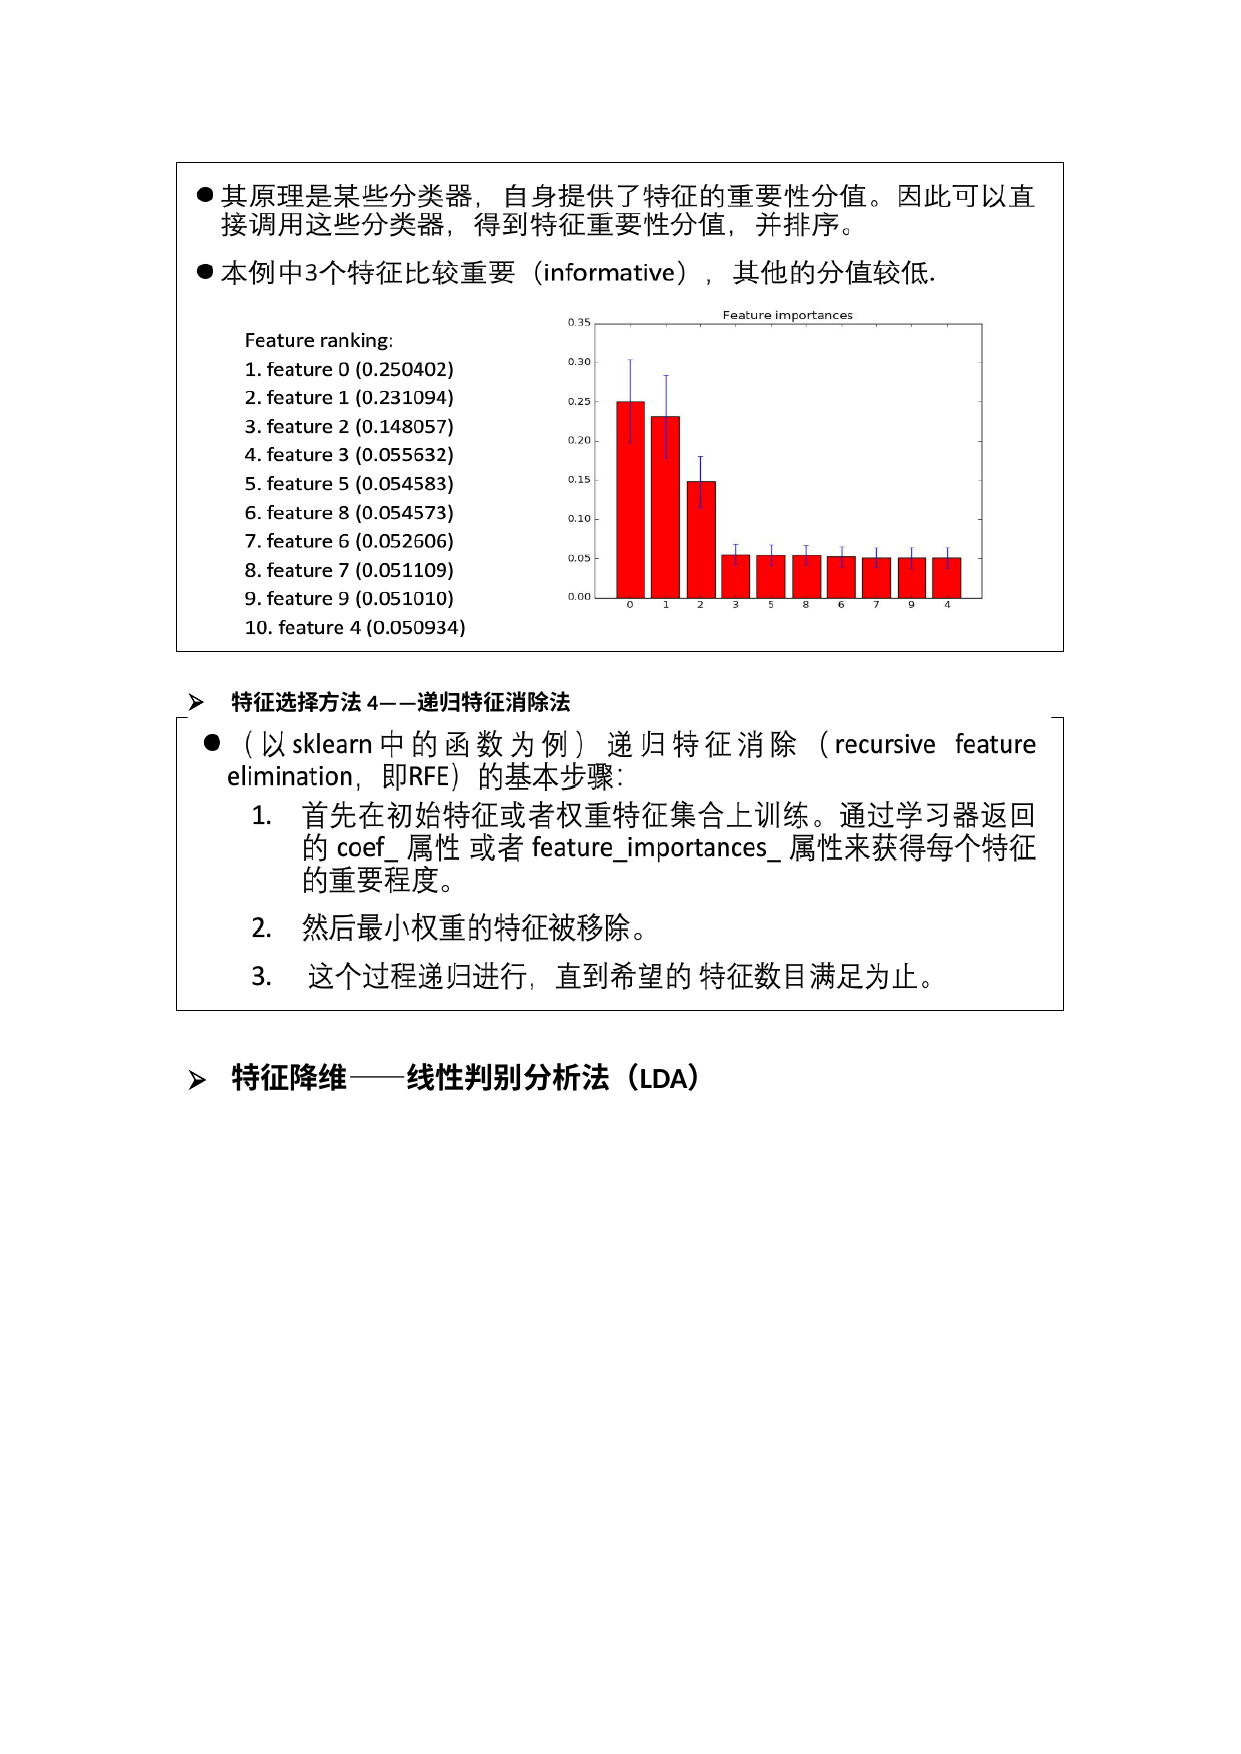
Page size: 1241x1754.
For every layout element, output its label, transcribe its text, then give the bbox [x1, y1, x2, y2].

list 特征选择方法4——递归特征消除法 [187, 684, 1053, 717]
table_header [177, 718, 1063, 1010]
table_header [177, 163, 1063, 651]
list 特征降维——线性判别分析法（LDA） [187, 1044, 1053, 1109]
picture [187, 163, 1052, 644]
picture [187, 717, 1052, 1000]
